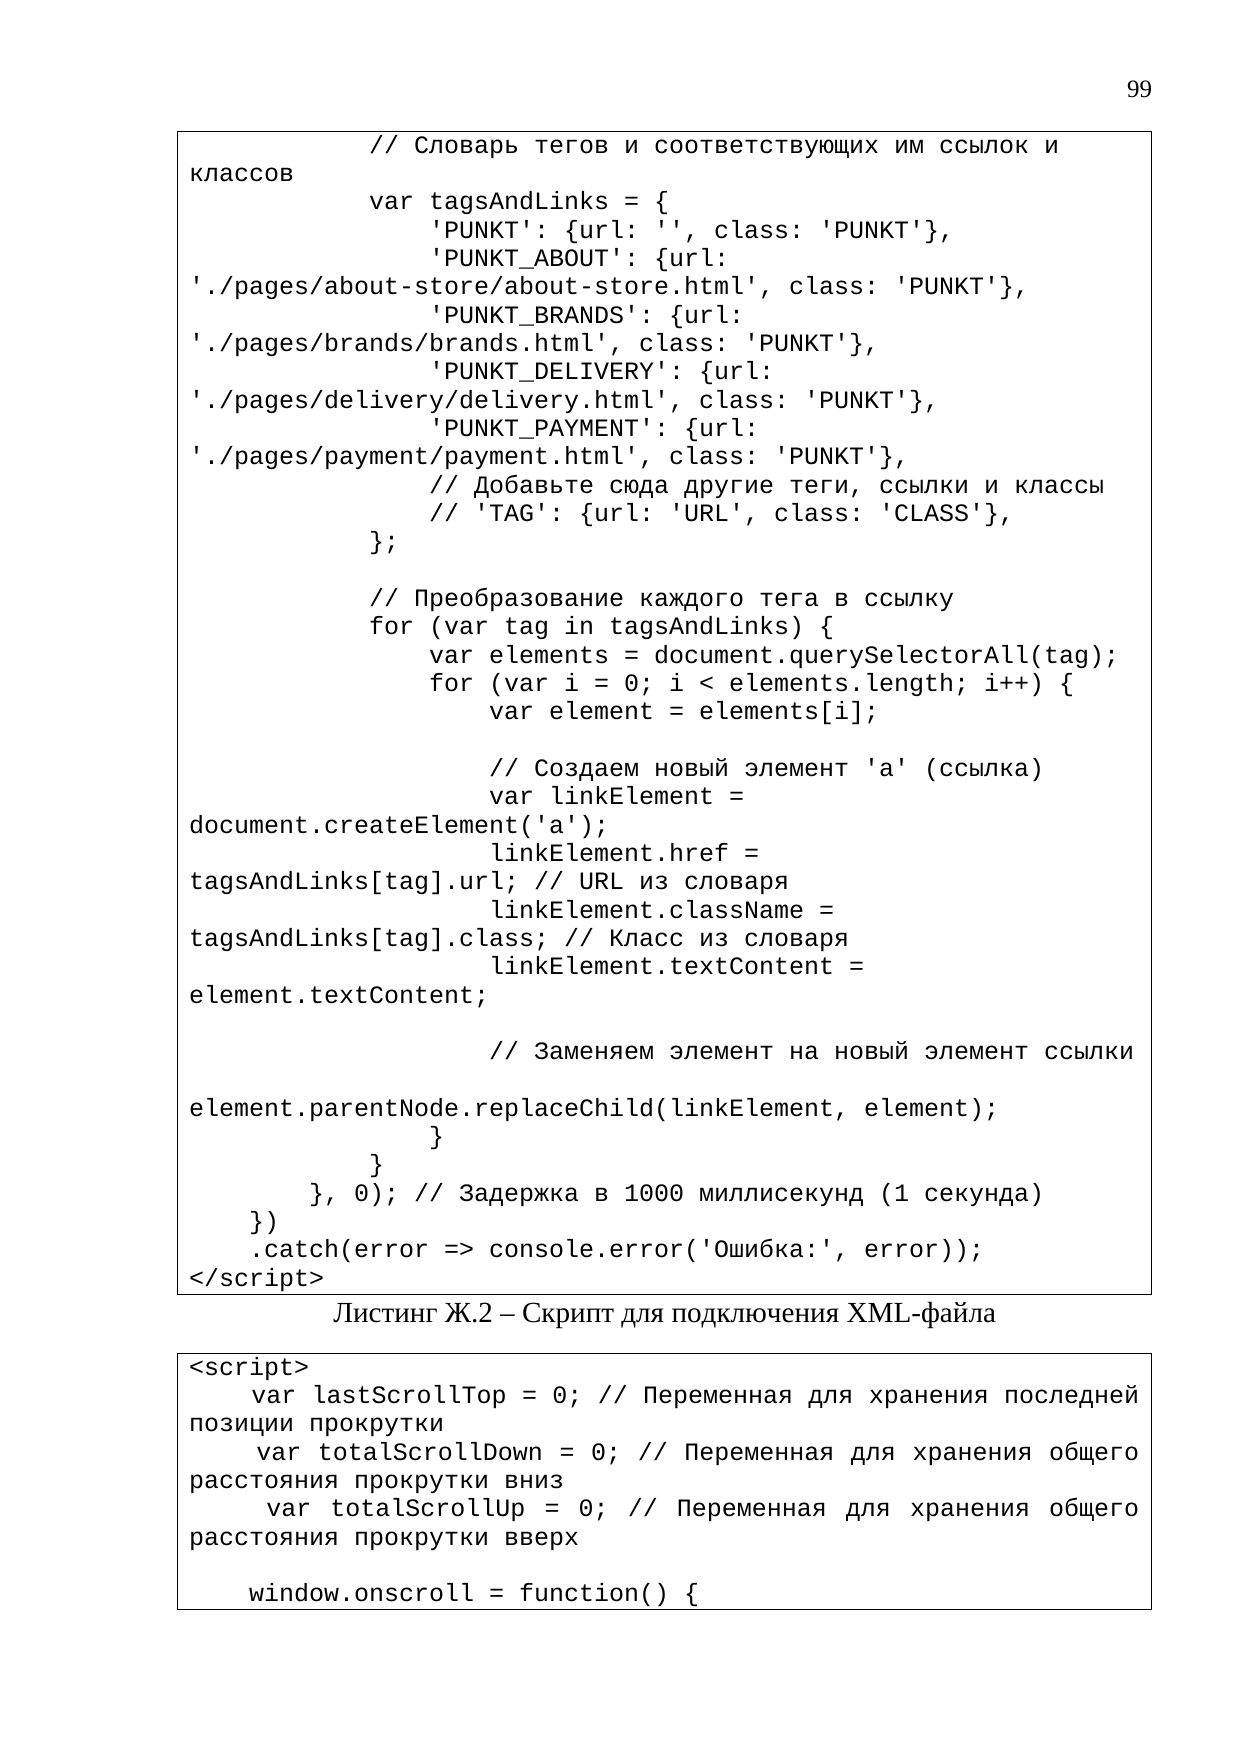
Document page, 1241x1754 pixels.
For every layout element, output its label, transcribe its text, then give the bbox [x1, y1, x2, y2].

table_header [178, 132, 1151, 1294]
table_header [178, 1354, 1151, 1609]
text Листинг Ж.2 – Скрипт для подключения XML-файла [177, 1295, 1152, 1328]
